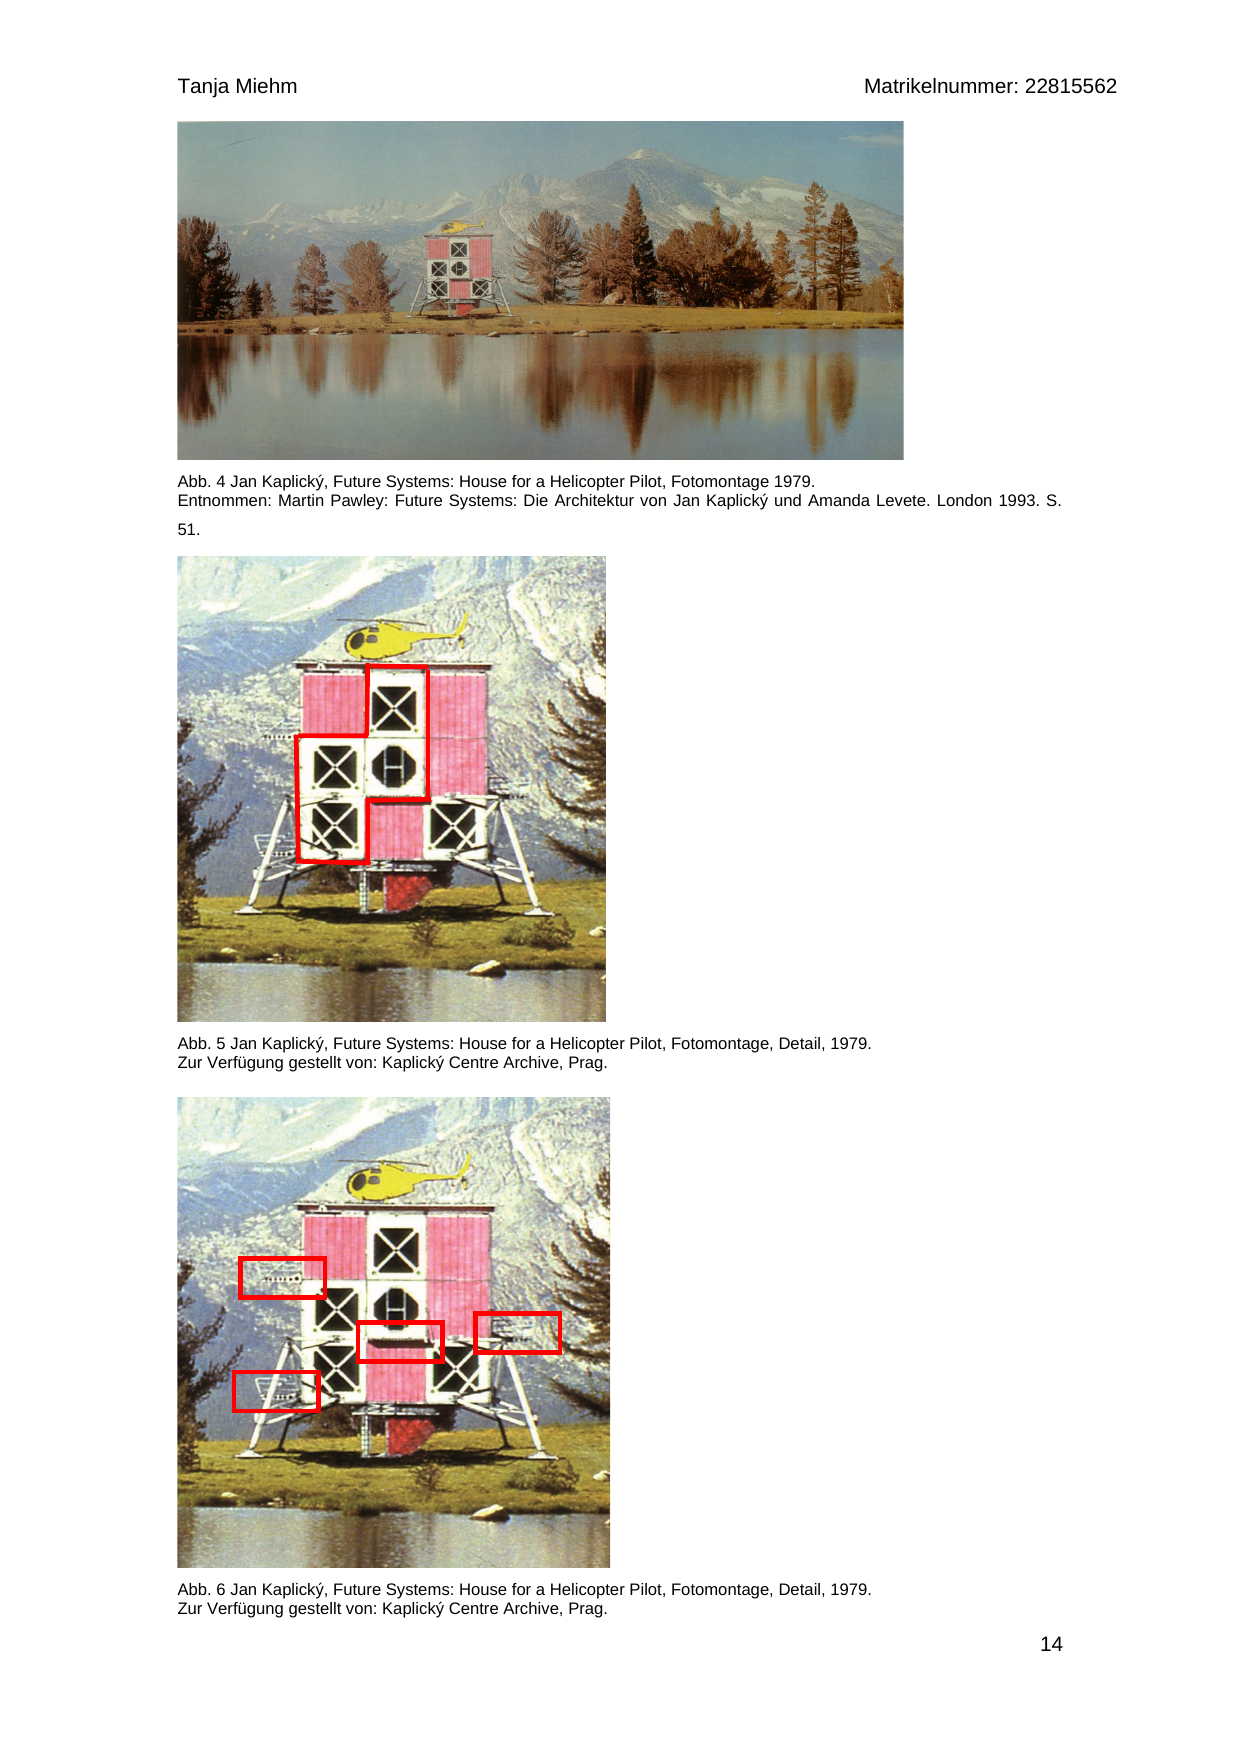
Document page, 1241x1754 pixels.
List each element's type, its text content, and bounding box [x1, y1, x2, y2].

text Zur Verfügung gestellt von: Kaplický Centre Archive, Prag. [177, 1598, 1063, 1618]
text Zur Verfügung gestellt von: Kaplický Centre Archive, Prag. [177, 1053, 1063, 1072]
text Abb. 6 Jan Kaplický, Future Systems: House for a Helicopter Pilot, Fotomontage, Detail, 1979. [177, 1579, 1063, 1598]
text Abb. 4 Jan Kaplický, Future Systems: House for a Helicopter Pilot, Fotomontage 1979. [177, 471, 1063, 491]
picture [177, 1097, 611, 1568]
text Entnommen: Martin Pawley: Future Systems: Die Architektur von Jan Kaplický und Amanda Levete. London 1993. S. 51. [177, 491, 1063, 538]
text Abb. 5 Jan Kaplický, Future Systems: House for a Helicopter Pilot, Fotomontage, Detail, 1979. [177, 1034, 1063, 1053]
picture [177, 556, 606, 1022]
picture [177, 121, 904, 460]
